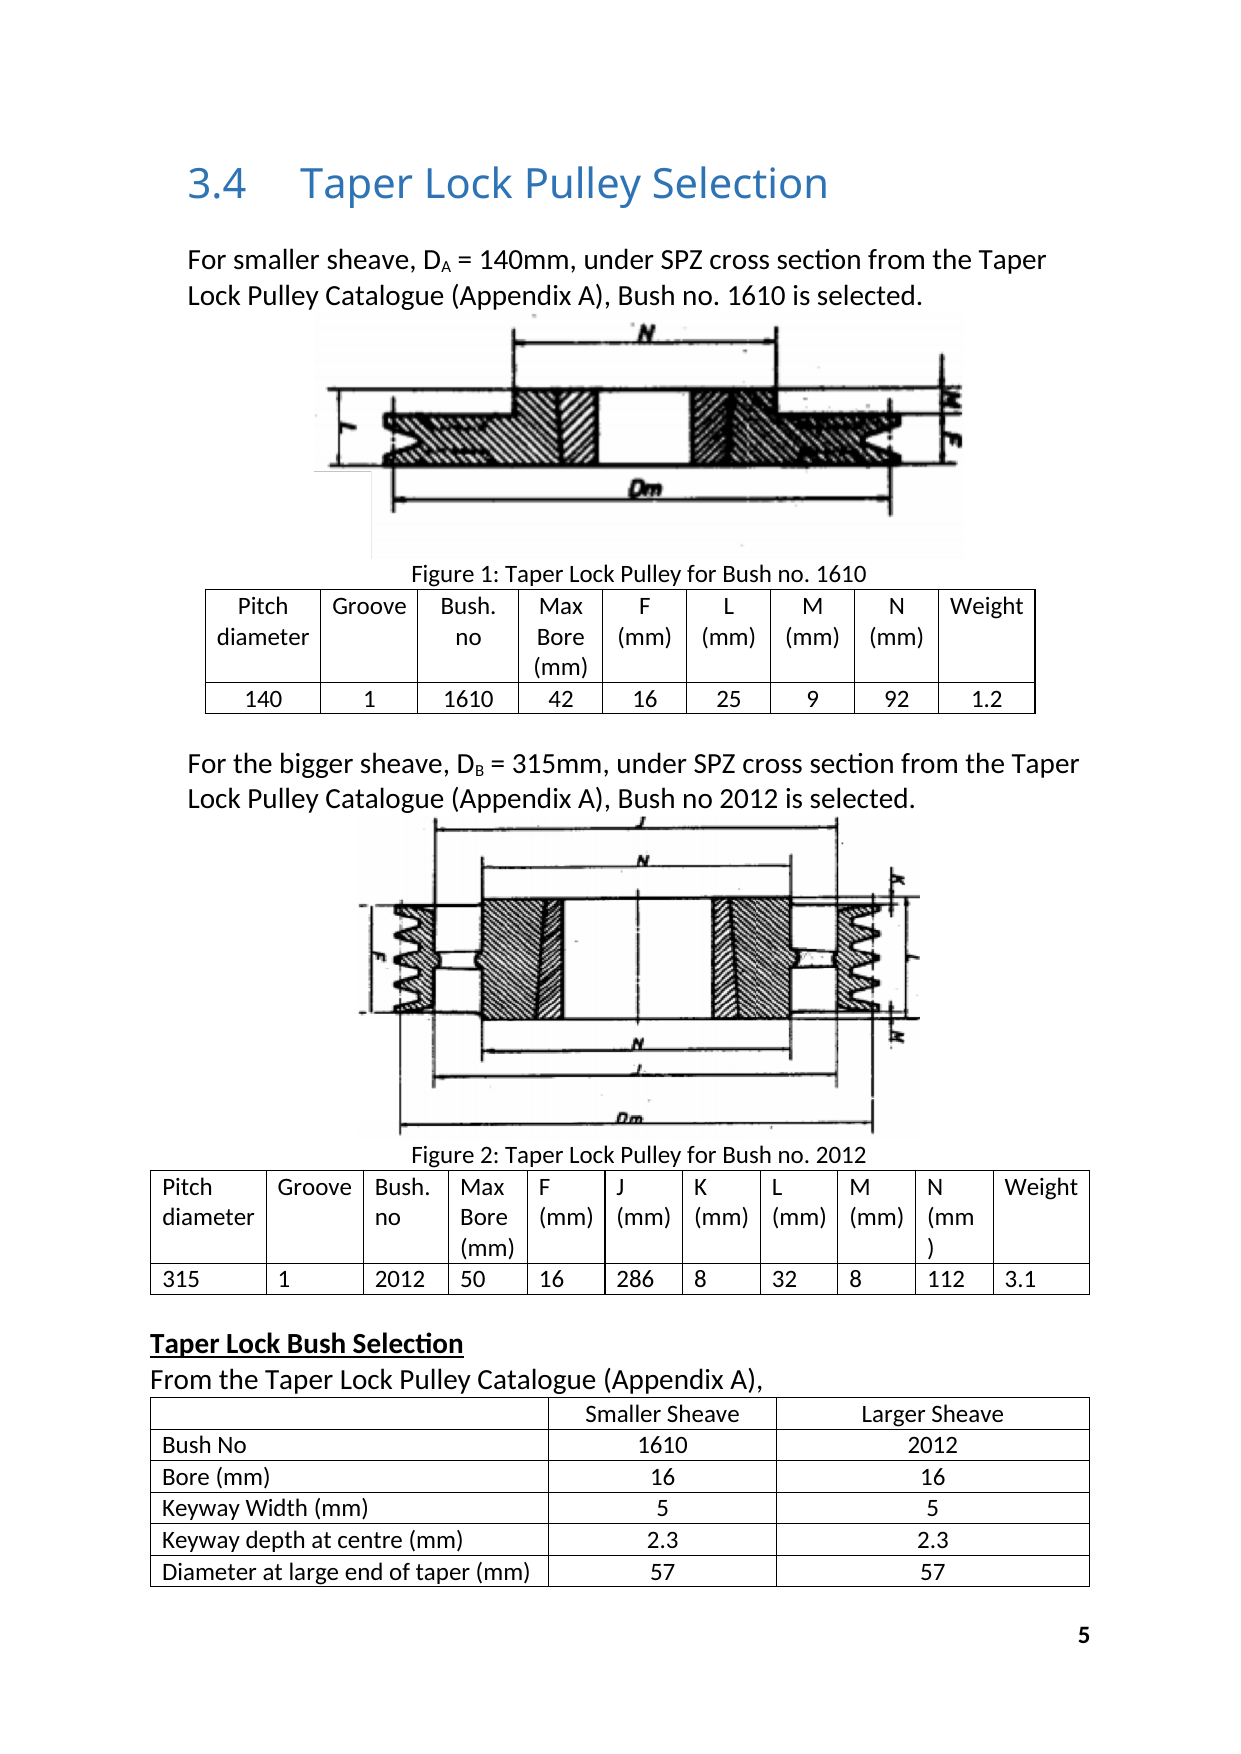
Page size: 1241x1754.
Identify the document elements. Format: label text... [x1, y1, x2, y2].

table_cell 25 [687, 683, 770, 713]
table_header Bush. no [418, 590, 518, 682]
text Taper Lock Bush Selection [150, 1326, 1090, 1361]
table_cell 8 [683, 1264, 760, 1294]
table_header M (mm) [838, 1171, 915, 1262]
table_header M (mm) [771, 590, 854, 682]
table_cell 92 [855, 683, 938, 713]
table_cell 1610 [549, 1430, 776, 1460]
table_cell 16 [528, 1264, 604, 1294]
table_header Pitch diameter [151, 1171, 266, 1262]
table_header F (mm) [528, 1171, 604, 1262]
table_cell 2012 [777, 1430, 1089, 1460]
text From the Taper Lock Pulley Catalogue (Appendix A), [150, 1361, 1090, 1397]
table_cell Keyway Width (mm) [151, 1493, 548, 1523]
picture [357, 816, 920, 1140]
table_cell 32 [761, 1264, 837, 1294]
table_cell 8 [838, 1264, 915, 1294]
table_cell 50 [449, 1264, 527, 1294]
table_cell 16 [603, 683, 686, 713]
table_cell 2.3 [777, 1524, 1089, 1555]
table_cell 286 [606, 1264, 682, 1294]
text For smaller sheave, DA = 140mm, under SPZ cross section from the Taper Lock Pulley Catalogue (Appendix A), Bush no. 1610 is selected. [187, 241, 1090, 313]
table_header L (mm) [761, 1171, 837, 1262]
table_header K (mm) [683, 1171, 760, 1262]
table_header N (mm) [855, 590, 938, 682]
table_header Larger Sheave [777, 1398, 1089, 1428]
table_header Bush. no [364, 1171, 448, 1262]
table_cell 5 [777, 1493, 1089, 1523]
table_header N (mm) [916, 1171, 993, 1262]
table_header Groove [321, 590, 417, 682]
text Figure 2: Taper Lock Pulley for Bush no. 2012 [187, 1139, 1090, 1170]
table_header L (mm) [687, 590, 770, 682]
table_cell Keyway depth at centre (mm) [151, 1524, 548, 1555]
table_cell 57 [549, 1556, 776, 1586]
table_header Weight [994, 1171, 1089, 1262]
table_cell 1610 [418, 683, 518, 713]
table_cell 57 [777, 1556, 1089, 1586]
table_cell Bush No [151, 1430, 548, 1460]
table_header Pitch diameter [206, 590, 320, 682]
table_cell 5 [549, 1493, 776, 1523]
table_cell 315 [151, 1264, 266, 1294]
table_cell 140 [206, 683, 320, 713]
table_cell 16 [777, 1461, 1089, 1492]
table_cell 1 [267, 1264, 363, 1294]
table_cell Bore (mm) [151, 1461, 548, 1492]
table_cell Diameter at large end of taper (mm) [151, 1556, 548, 1586]
text Figure 1: Taper Lock Pulley for Bush no. 1610 [187, 558, 1090, 589]
picture [313, 312, 964, 559]
subtitle Taper Lock Pulley Selection [187, 154, 1090, 211]
table_cell 9 [771, 683, 854, 713]
table_header J (mm) [606, 1171, 682, 1262]
table_cell 42 [519, 683, 602, 713]
table_header Max Bore (mm) [449, 1171, 527, 1262]
text For the bigger sheave, DB = 315mm, under SPZ cross section from the Taper Lock Pulley Catalogue (Appendix A), Bush no 2012 is selected. [187, 745, 1090, 816]
table_header Groove [267, 1171, 363, 1262]
table_header [151, 1398, 548, 1428]
table_cell 3.1 [994, 1264, 1089, 1294]
table_header Max Bore (mm) [519, 590, 602, 682]
table_header Smaller Sheave [549, 1398, 776, 1428]
table_cell 112 [916, 1264, 993, 1294]
table_cell 2012 [364, 1264, 448, 1294]
table_cell 2.3 [549, 1524, 776, 1555]
table_header F (mm) [603, 590, 686, 682]
table_cell 16 [549, 1461, 776, 1492]
table_cell 1.2 [939, 683, 1034, 713]
table_header Weight [939, 590, 1034, 682]
table_cell 1 [321, 683, 417, 713]
